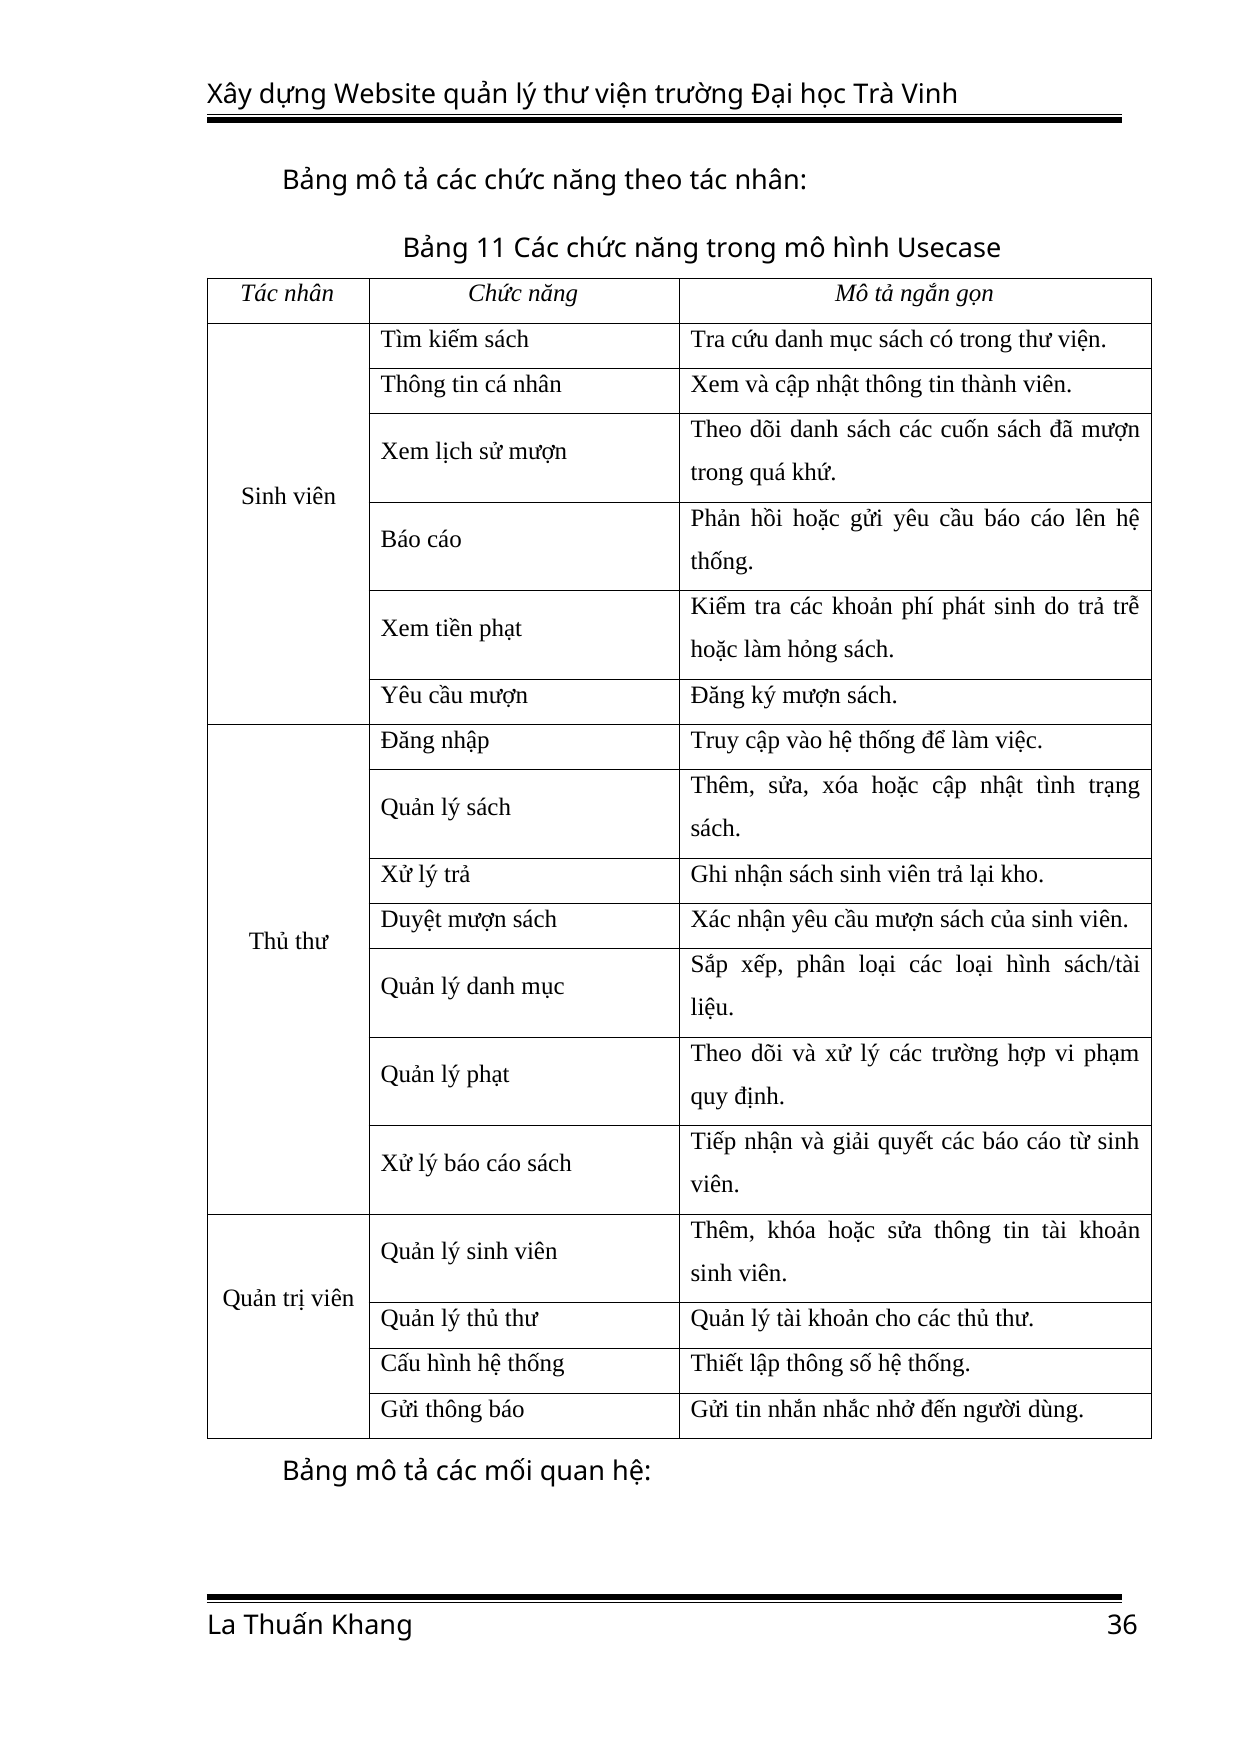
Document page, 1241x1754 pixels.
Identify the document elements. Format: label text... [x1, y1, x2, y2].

table_cell Xem và cập nhật thông tin thành viên. [680, 369, 1151, 413]
table_cell Cấu hình hệ thống [370, 1349, 679, 1393]
text Bảng mô tả các mối quan hệ: [207, 1452, 1122, 1488]
table_cell Gửi tin nhắn nhắc nhở đến người dùng. [680, 1394, 1151, 1438]
table_cell Xem tiền phạt [370, 591, 679, 679]
table_header Tác nhân [208, 279, 369, 323]
table_cell Thông tin cá nhân [370, 369, 679, 413]
table_cell Đăng ký mượn sách. [680, 680, 1151, 724]
table_cell Thiết lập thông số hệ thống. [680, 1349, 1151, 1393]
table_cell Tra cứu danh mục sách có trong thư viện. [680, 324, 1151, 368]
table_cell Phản hồi hoặc gửi yêu cầu báo cáo lên hệ thống. [680, 503, 1151, 590]
table_cell Gửi thông báo [370, 1394, 679, 1438]
table_cell Yêu cầu mượn [370, 680, 679, 724]
table_cell Duyệt mượn sách [370, 904, 679, 948]
table_cell Thủ thư [208, 725, 369, 1214]
table_cell Quản lý sách [370, 770, 679, 858]
text Bảng mô tả các chức năng theo tác nhân: [207, 160, 1122, 197]
table_cell Xử lý báo cáo sách [370, 1126, 679, 1214]
table_cell Sinh viên [208, 324, 369, 724]
table_cell Quản lý thủ thư [370, 1303, 679, 1347]
table_cell Xác nhận yêu cầu mượn sách của sinh viên. [680, 904, 1151, 948]
table_cell Ghi nhận sách sinh viên trả lại kho. [680, 859, 1151, 903]
table_cell Quản lý tài khoản cho các thủ thư. [680, 1303, 1151, 1347]
table_cell Đăng nhập [370, 725, 679, 769]
table_cell Theo dõi danh sách các cuốn sách đã mượn trong quá khứ. [680, 414, 1151, 502]
table_cell Xem lịch sử mượn [370, 414, 679, 502]
text Bảng 11 Các chức năng trong mô hình Usecase [207, 228, 1122, 265]
table_header Chức năng [370, 279, 679, 323]
table_cell Thêm, sửa, xóa hoặc cập nhật tình trạng sách. [680, 770, 1151, 858]
table_cell Xử lý trả [370, 859, 679, 903]
table_cell Truy cập vào hệ thống để làm việc. [680, 725, 1151, 769]
table_cell Quản lý danh mục [370, 949, 679, 1037]
table_cell Kiểm tra các khoản phí phát sinh do trả trễ hoặc làm hỏng sách. [680, 591, 1151, 679]
table_cell Báo cáo [370, 503, 679, 590]
table_cell Thêm, khóa hoặc sửa thông tin tài khoản sinh viên. [680, 1215, 1151, 1302]
table_cell Quản lý sinh viên [370, 1215, 679, 1302]
table_cell Quản trị viên [208, 1215, 369, 1438]
table_cell Quản lý phạt [370, 1038, 679, 1125]
table_cell Sắp xếp, phân loại các loại hình sách/tài liệu. [680, 949, 1151, 1037]
table_cell Tìm kiếm sách [370, 324, 679, 368]
table_header Mô tả ngắn gọn [680, 279, 1151, 323]
table_cell Theo dõi và xử lý các trường hợp vi phạm quy định. [680, 1038, 1151, 1125]
table_cell Tiếp nhận và giải quyết các báo cáo từ sinh viên. [680, 1126, 1151, 1214]
